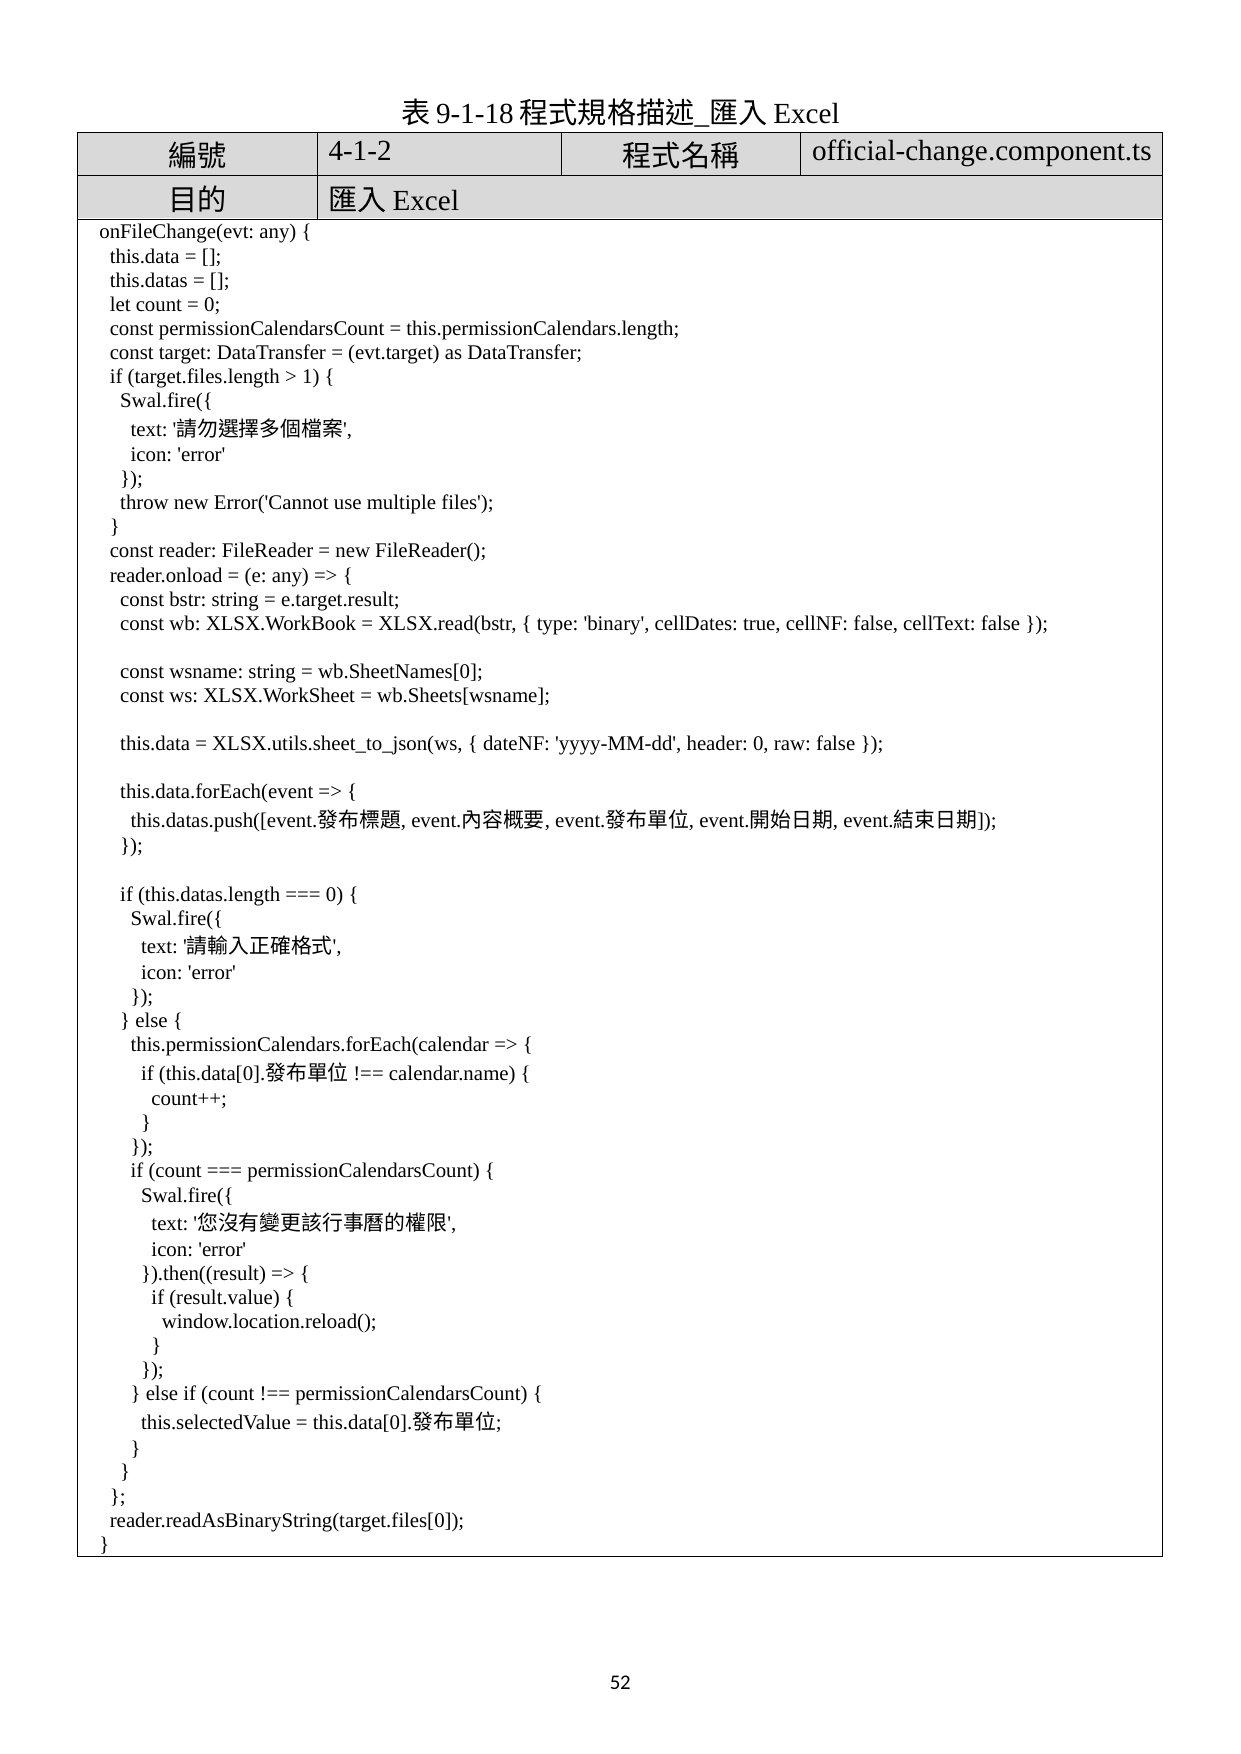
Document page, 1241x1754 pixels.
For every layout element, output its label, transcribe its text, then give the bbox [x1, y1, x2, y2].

table_cell 匯入Excel [318, 176, 1162, 218]
table_header 編號 [78, 133, 317, 175]
table_header official-change.component.ts [801, 133, 1162, 175]
table_cell 目的 [78, 176, 317, 218]
table_cell onFileChange(evt: any) { this.data = []; this.datas = []; let count = 0; const permissionCalendarsCount = this.permissionCalendars.length; const target: DataTransfer = (evt.target) as DataTransfer; if (target.files.length > 1) { Swal.fire({ text: '請勿選擇多個檔案', icon: 'error' }); throw new Error('Cannot use multiple files'); } const reader: FileReader = new FileReader(); reader.onload = (e: any) => { const bstr: string = e.target.result; const wb: XLSX.WorkBook = XLSX.read(bstr, { type: 'binary', cellDates: true, cellNF: false, cellText: false }); const wsname: string = wb.SheetNames[0]; const ws: XLSX.WorkSheet = wb.Sheets[wsname]; this.data = XLSX.utils.sheet_to_json(ws, { dateNF: 'yyyy-MM-dd', header: 0, raw: false }); this.data.forEach(event => { this.datas.push([event.發布標題, event.內容概要, event.發布單位, event.開始日期, event.結束日期]); }); if (this.datas.length === 0) { Swal.fire({ text: '請輸入正確格式', icon: 'error' }); } else { this.permissionCalendars.forEach(calendar => { if (this.data[0].發布單位 !== calendar.name) { count++; } }); if (count === permissionCalendarsCount) { Swal.fire({ text: '您沒有變更該行事曆的權限', icon: 'error' }).then((result) => { if (result.value) { window.location.reload(); } }); } else if (count !== permissionCalendarsCount) { this.selectedValue = this.data[0].發布單位; } } }; reader.readAsBinaryString(target.files[0]); } [78, 220, 1162, 1556]
table_header 程式名稱 [562, 133, 800, 175]
text 表9-1-18程式規格描述_匯入Excel [89, 89, 1152, 132]
table_header 4-1-2 [318, 133, 561, 175]
